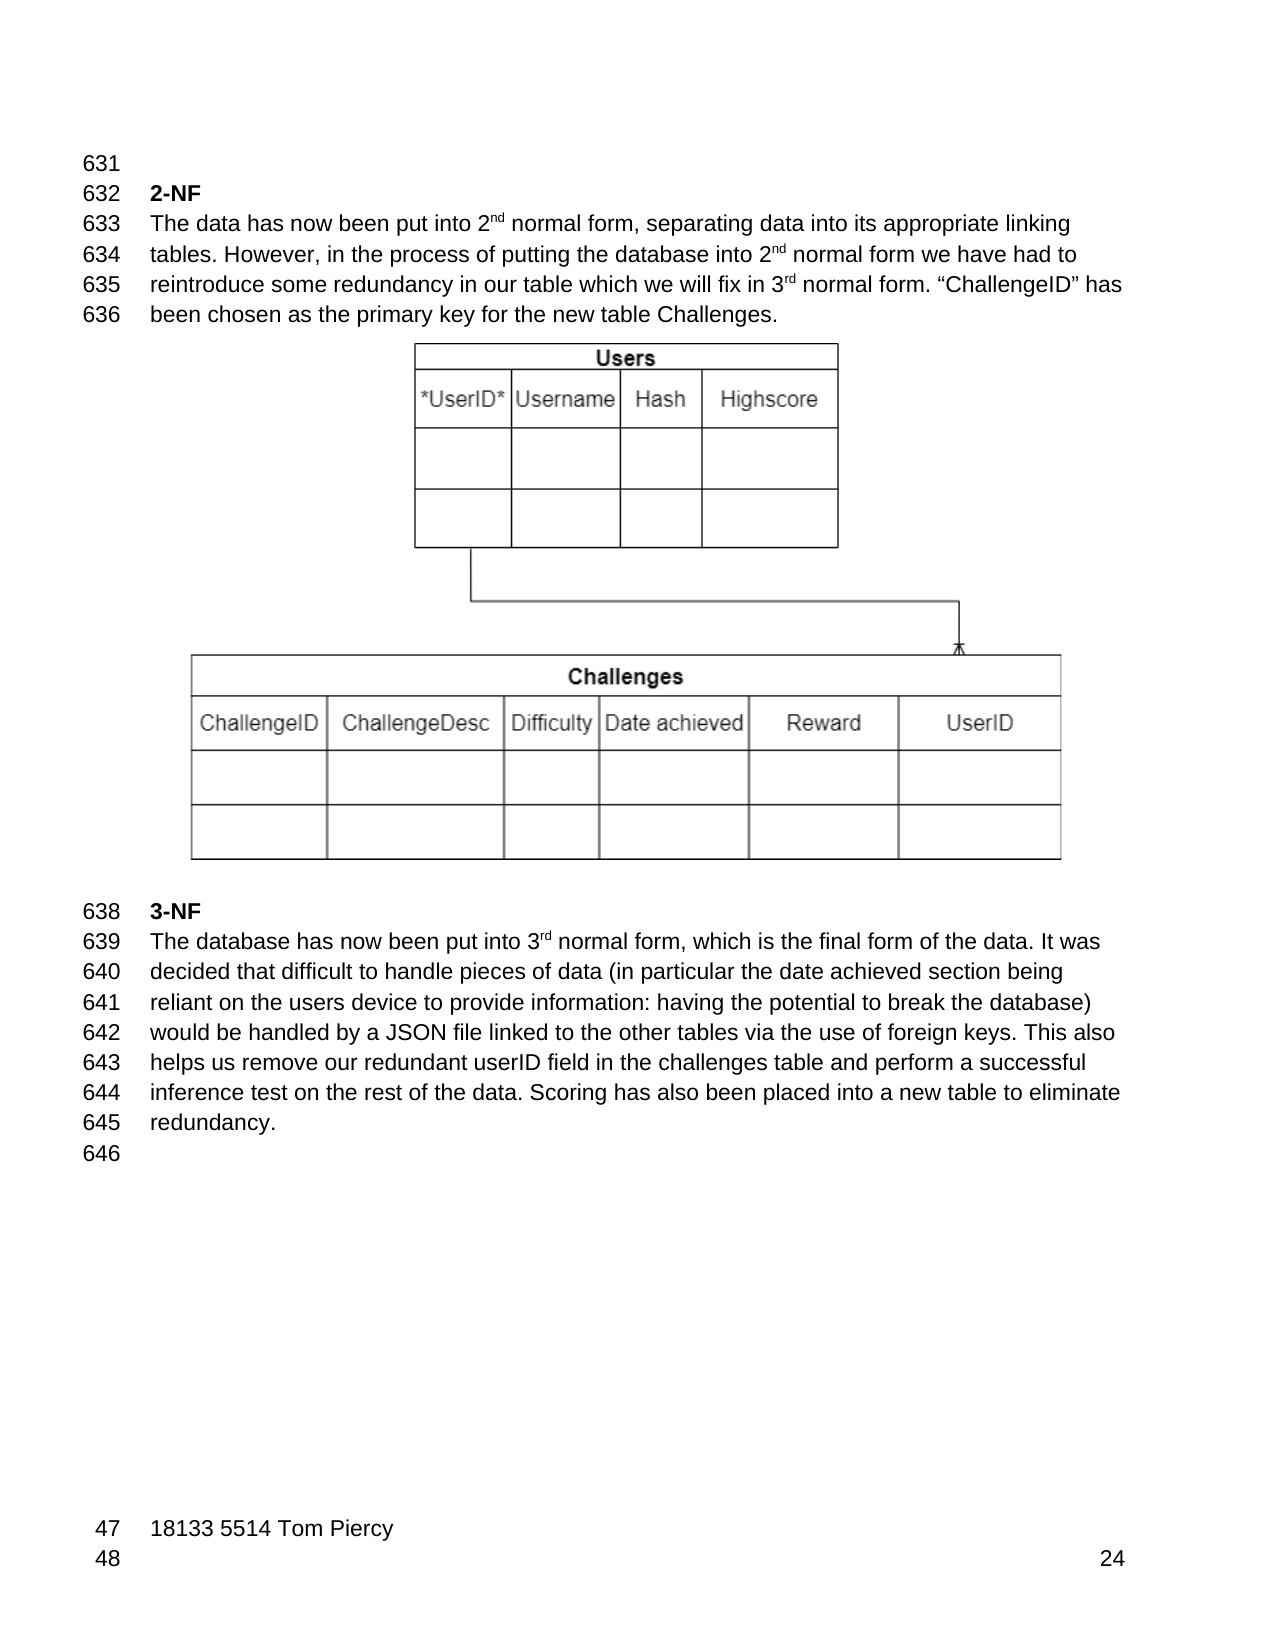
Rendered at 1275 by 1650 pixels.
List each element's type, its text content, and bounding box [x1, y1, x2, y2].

text The data has now been put into 2nd normal form, separating data into its appropriate linking tables. However, in the process of putting the database into 2nd normal form we have had to reintroduce some redundancy in our table which we will fix in 3rd normal form. “ChallengeID” has been chosen as the primary key for the new table Challenges. [150, 210, 1125, 327]
text 2-NF [150, 180, 1125, 207]
picture [190, 343, 1062, 860]
text 3-NF [150, 898, 1125, 924]
text The database has now been put into 3rd normal form, which is the final form of the data. It was decided that difficult to handle pieces of data (in particular the date achieved section being reliant on the users device to provide information: having the potential to break the database) would be handled by a JSON file linked to the other tables via the use of foreign keys. This also helps us remove our redundant userID field in the challenges table and perform a successful inference test on the rest of the data. Scoring has also been placed into a new table to eliminate redundancy. [150, 928, 1125, 1136]
